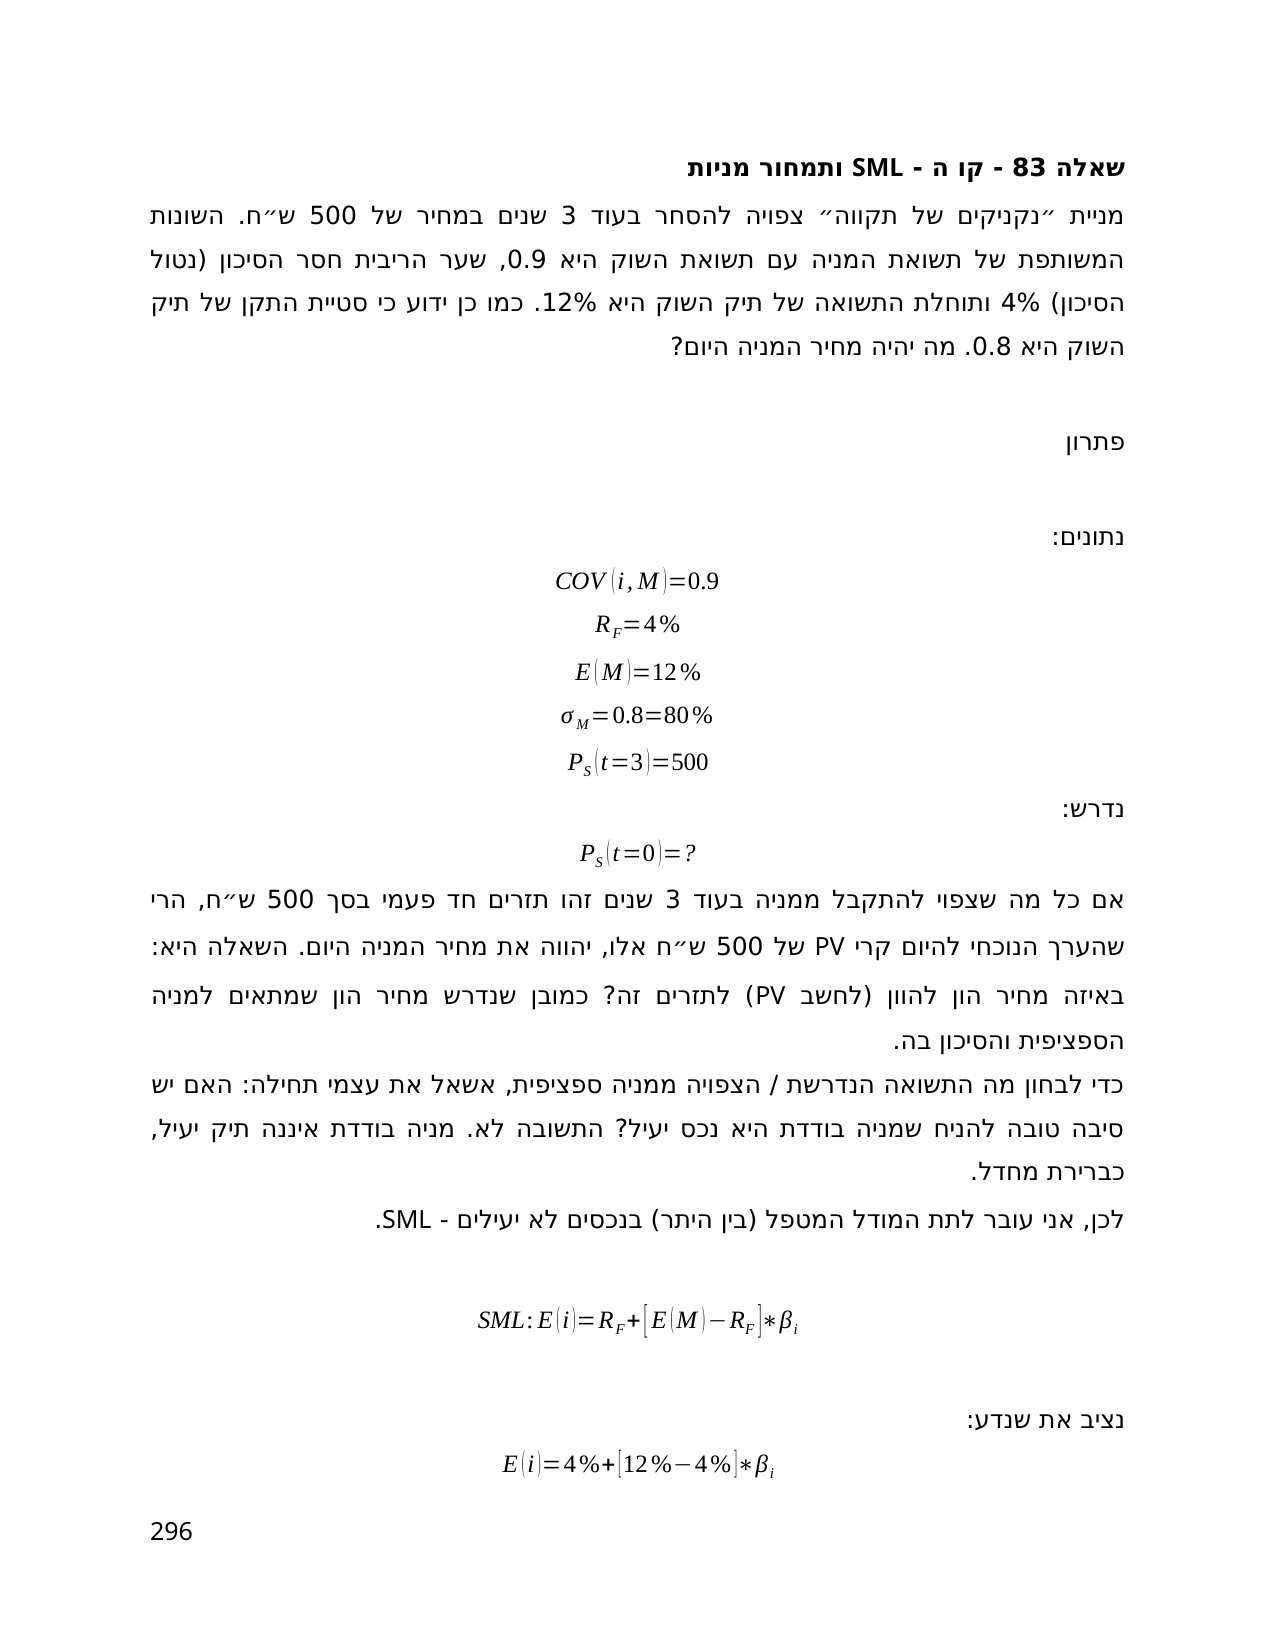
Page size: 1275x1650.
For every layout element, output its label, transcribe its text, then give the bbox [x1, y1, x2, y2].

text נתונים: [150, 522, 1125, 551]
text לכן, אני עובר לתת המודל המטפל (בין היתר) בנכסים לא יעילים - SML. [150, 1201, 1125, 1235]
text נציב את שנדע: [150, 1405, 1125, 1434]
text אם כל מה שצפוי להתקבל ממניה בעוד 3 שנים זהו תזרים חד פעמי בסך 500 ש״ח, הרי שהערך הנוכחי להיום קרי PV של 500 ש״ח אלו, יהווה את מחיר המניה היום. השאלה היא: באיזה מחיר הון להוון (לחשב PV) לתזרים זה? כמובן שנדרש מחיר הון שמתאים למניה הספציפית והסיכון בה. [150, 885, 1125, 1055]
text מניית ״נקניקים של תקווה״ צפויה להסחר בעוד 3 שנים במחיר של 500 ש״ח. השונות המשותפת של תשואת המניה עם תשואת השוק היא 0.9, שער הריבית חסר הסיכון (נטול הסיכון) 4% ותוחלת התשואה של תיק השוק היא 12%. כמו כן ידוע כי סטיית התקן של תיק השוק היא 0.8. מה יהיה מחיר המניה היום? [150, 201, 1125, 361]
text כדי לבחון מה התשואה הנדרשת / הצפויה ממניה ספציפית, אשאל את עצמי תחילה: האם יש סיבה טובה להניח שמניה בודדת היא נכס יעיל? התשובה לא. מניה בודדת איננה תיק יעיל, כברירת מחדל. [150, 1070, 1125, 1187]
text פתרון [150, 427, 1125, 456]
text שאלה 83 - קו ה - SML ותמחור מניות [150, 150, 1125, 184]
text נדרש: [150, 794, 1125, 823]
